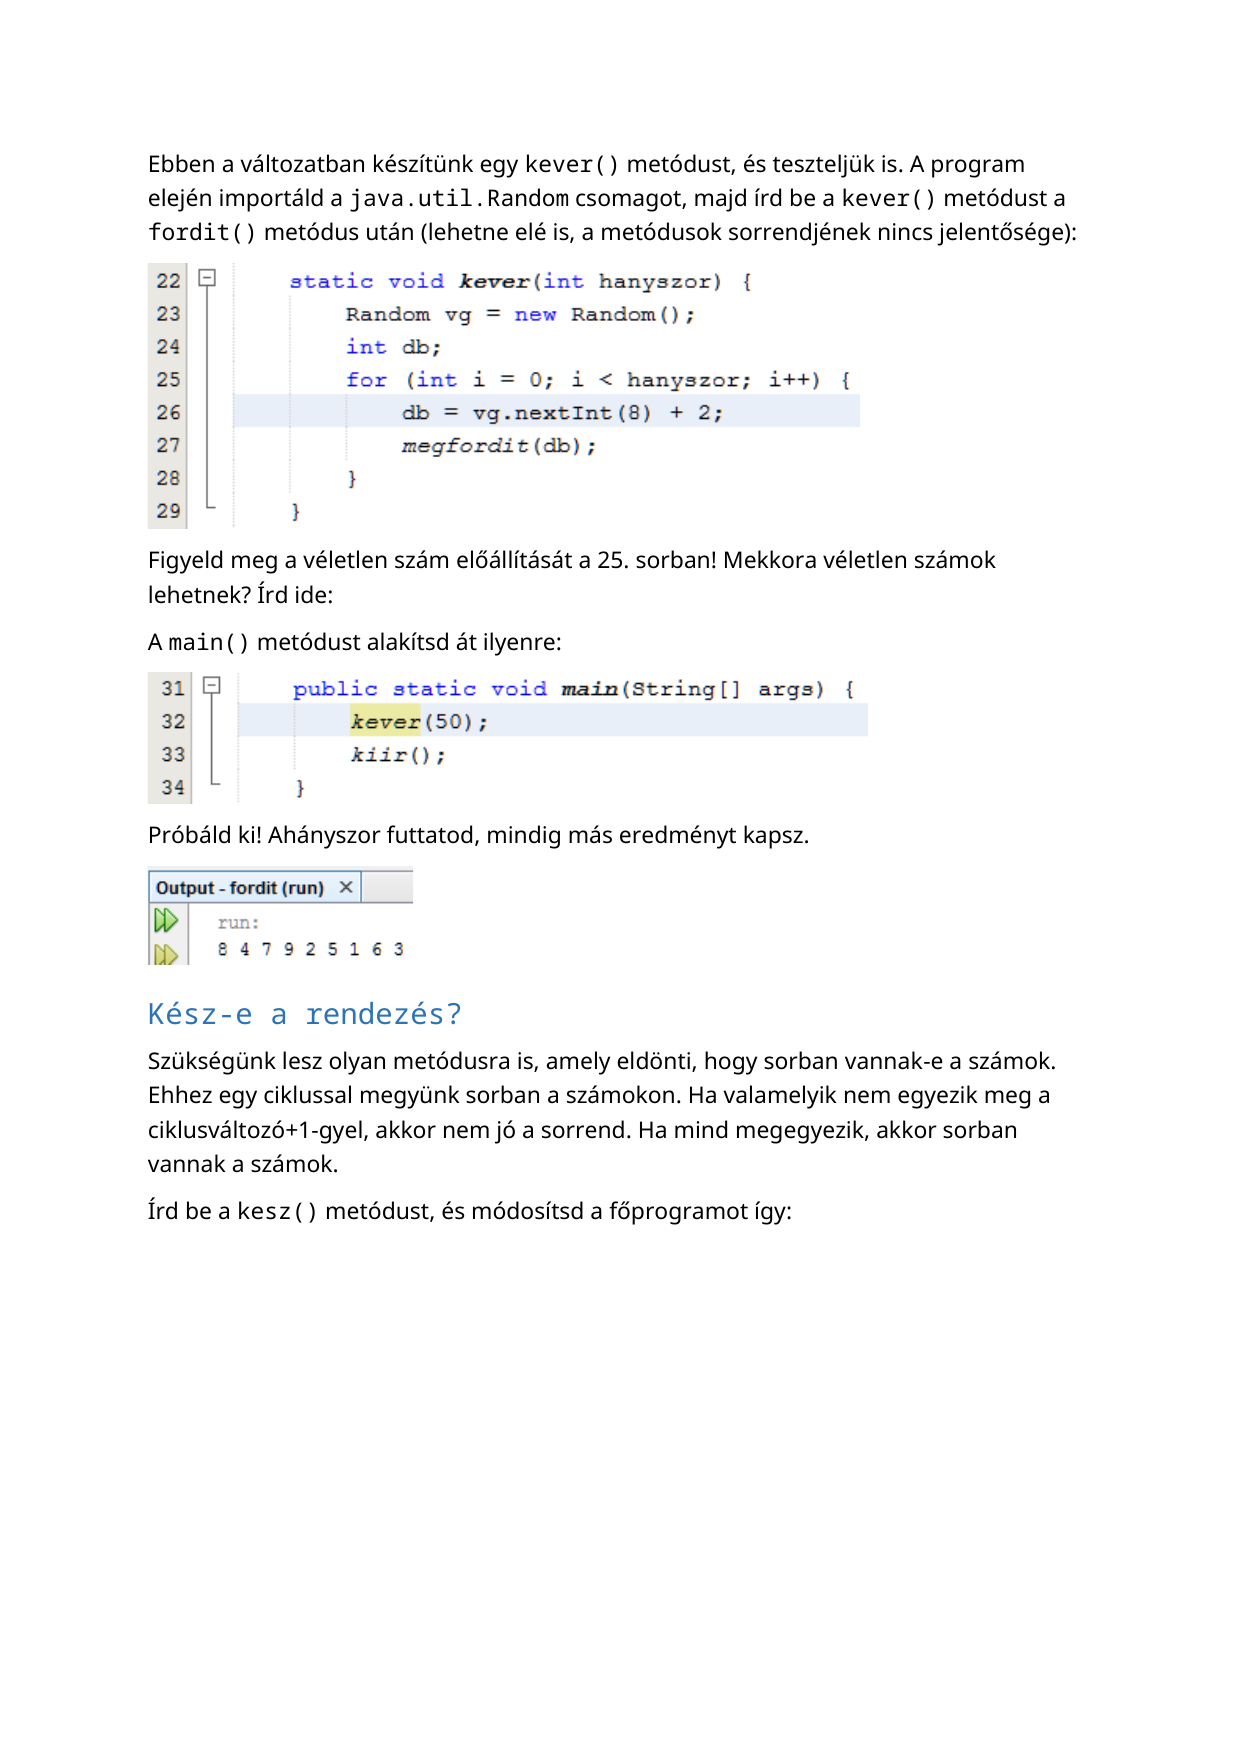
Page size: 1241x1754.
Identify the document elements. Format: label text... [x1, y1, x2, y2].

text Szükségünk lesz olyan metódusra is, amely eldönti, hogy sorban vannak-e a számok. Ehhez egy ciklussal megyünk sorban a számokon. Ha valamelyik nem egyezik meg a ciklusváltozó+1-gyel, akkor nem jó a sorrend. Ha mind megegyezik, akkor sorban vannak a számok. [148, 1045, 1093, 1179]
picture [147, 866, 414, 965]
picture [147, 263, 860, 529]
picture [147, 672, 868, 804]
text Ebben a változatban készítünk egy kever() metódust, és teszteljük is. A program elején importáld a java.util.Random csomagot, majd írd be a kever() metódust a fordit() metódus után (lehetne elé is, a metódusok sorrendjének nincs jelentősége): [148, 148, 1093, 248]
text Próbáld ki! Ahányszor futtatod, mindig más eredményt kapsz. [148, 819, 1093, 851]
subtitle Kész-e a rendezés? [148, 993, 1093, 1033]
text A main() metódust alakítsd át ilyenre: [148, 626, 1093, 657]
text Figyeld meg a véletlen szám előállítását a 25. sorban! Mekkora véletlen számok lehetnek? Írd ide: [148, 544, 1093, 610]
text Írd be a kesz() metódust, és módosítsd a főprogramot így: [148, 1195, 1093, 1226]
